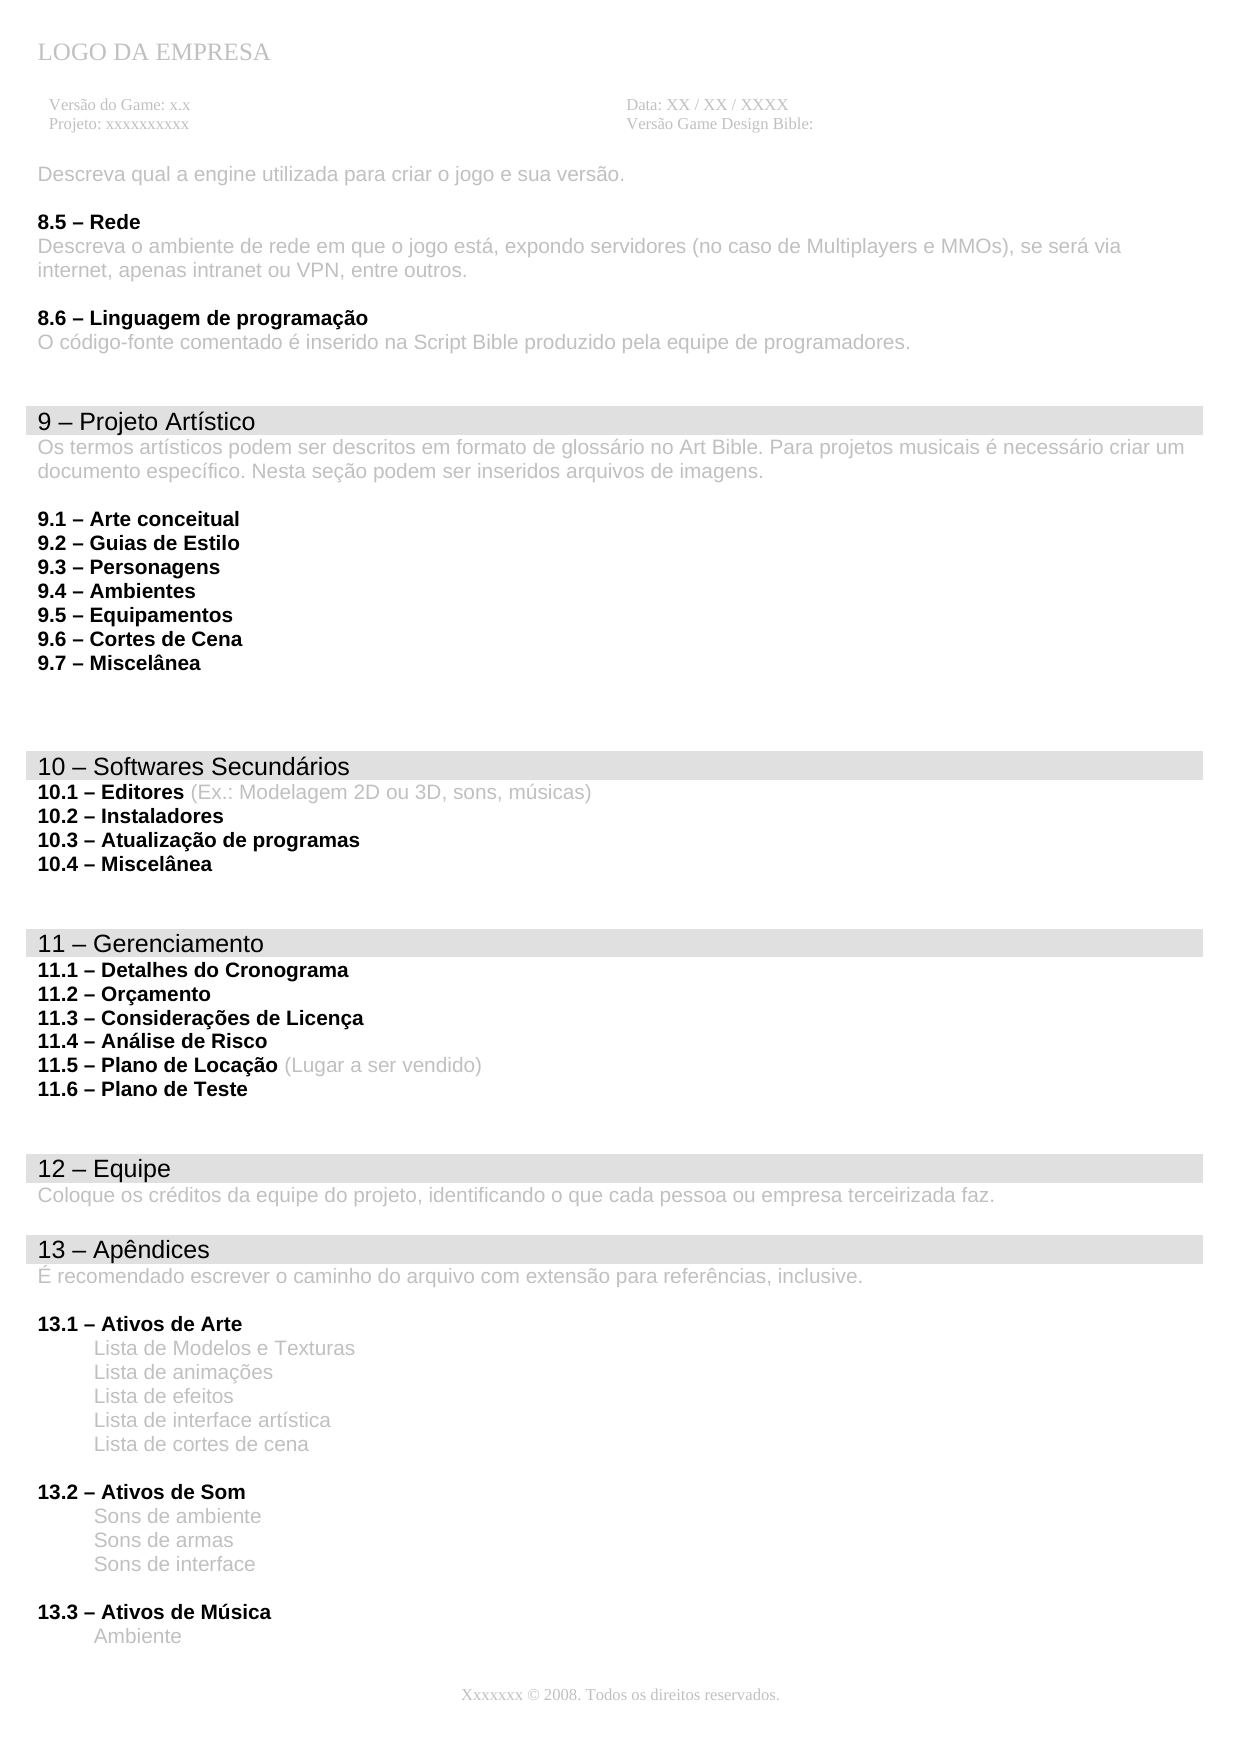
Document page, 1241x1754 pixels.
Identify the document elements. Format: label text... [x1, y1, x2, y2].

table_header 12 – Equipe [26, 1154, 1203, 1183]
table_cell 10.1 – Editores (Ex.: Modelagem 2D ou 3D, sons, músicas) 10.2 – Instaladores 10.3 – Atualização de programas 10.4 – Miscelânea [26, 780, 1203, 900]
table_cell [26, 1264, 1203, 1647]
table_header 11 – Gerenciamento [26, 929, 1203, 957]
table_cell Os termos artísticos podem ser descritos em formato de glossário no Art Bible. Para projetos musicais é necessário criar um documento específico. Nesta seção podem ser inseridos arquivos de imagens. 9.1 – Arte conceitual 9.2 – Guias de Estilo 9.3 – Personagens 9.4 – Ambientes 9.5 – Equipamentos 9.6 – Cortes de Cena 9.7 – Miscelânea [26, 435, 1203, 723]
table_cell Coloque os créditos da equipe do projeto, identificando o que cada pessoa ou empresa terceirizada faz. [26, 1183, 1203, 1207]
table_header 13 – Apêndices [26, 1235, 1203, 1264]
table_cell 11.1 – Detalhes do Cronograma 11.2 – Orçamento 11.3 – Considerações de Licença 11.4 – Análise de Risco 11.5 – Plano de Locação (Lugar a ser vendido) 11.6 – Plano de Teste [26, 958, 1203, 1125]
table_header 10 – Softwares Secundários [26, 751, 1203, 780]
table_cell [26, 162, 1203, 378]
table_header 9 – Projeto Artístico [26, 406, 1203, 435]
